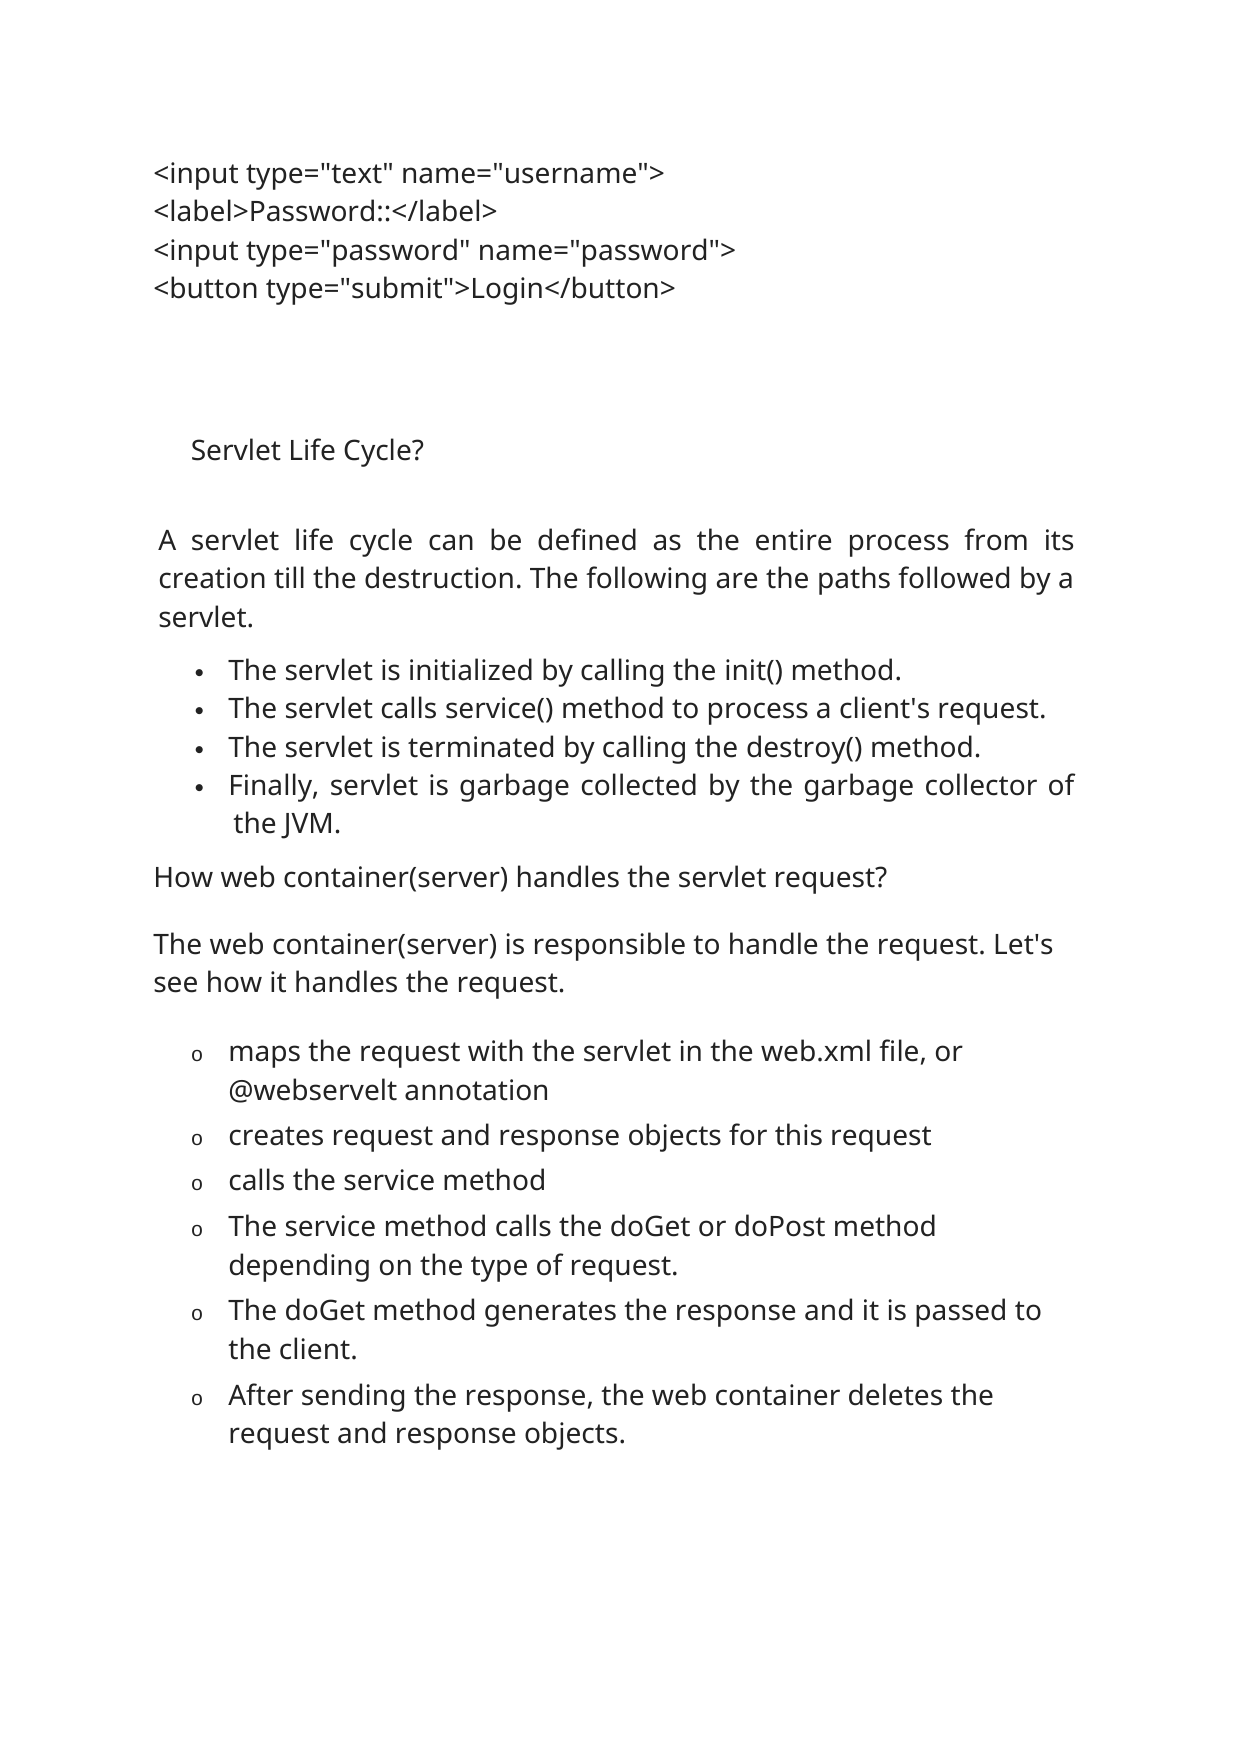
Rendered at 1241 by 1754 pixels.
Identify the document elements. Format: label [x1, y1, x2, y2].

table_cell [150, 150, 1090, 1553]
